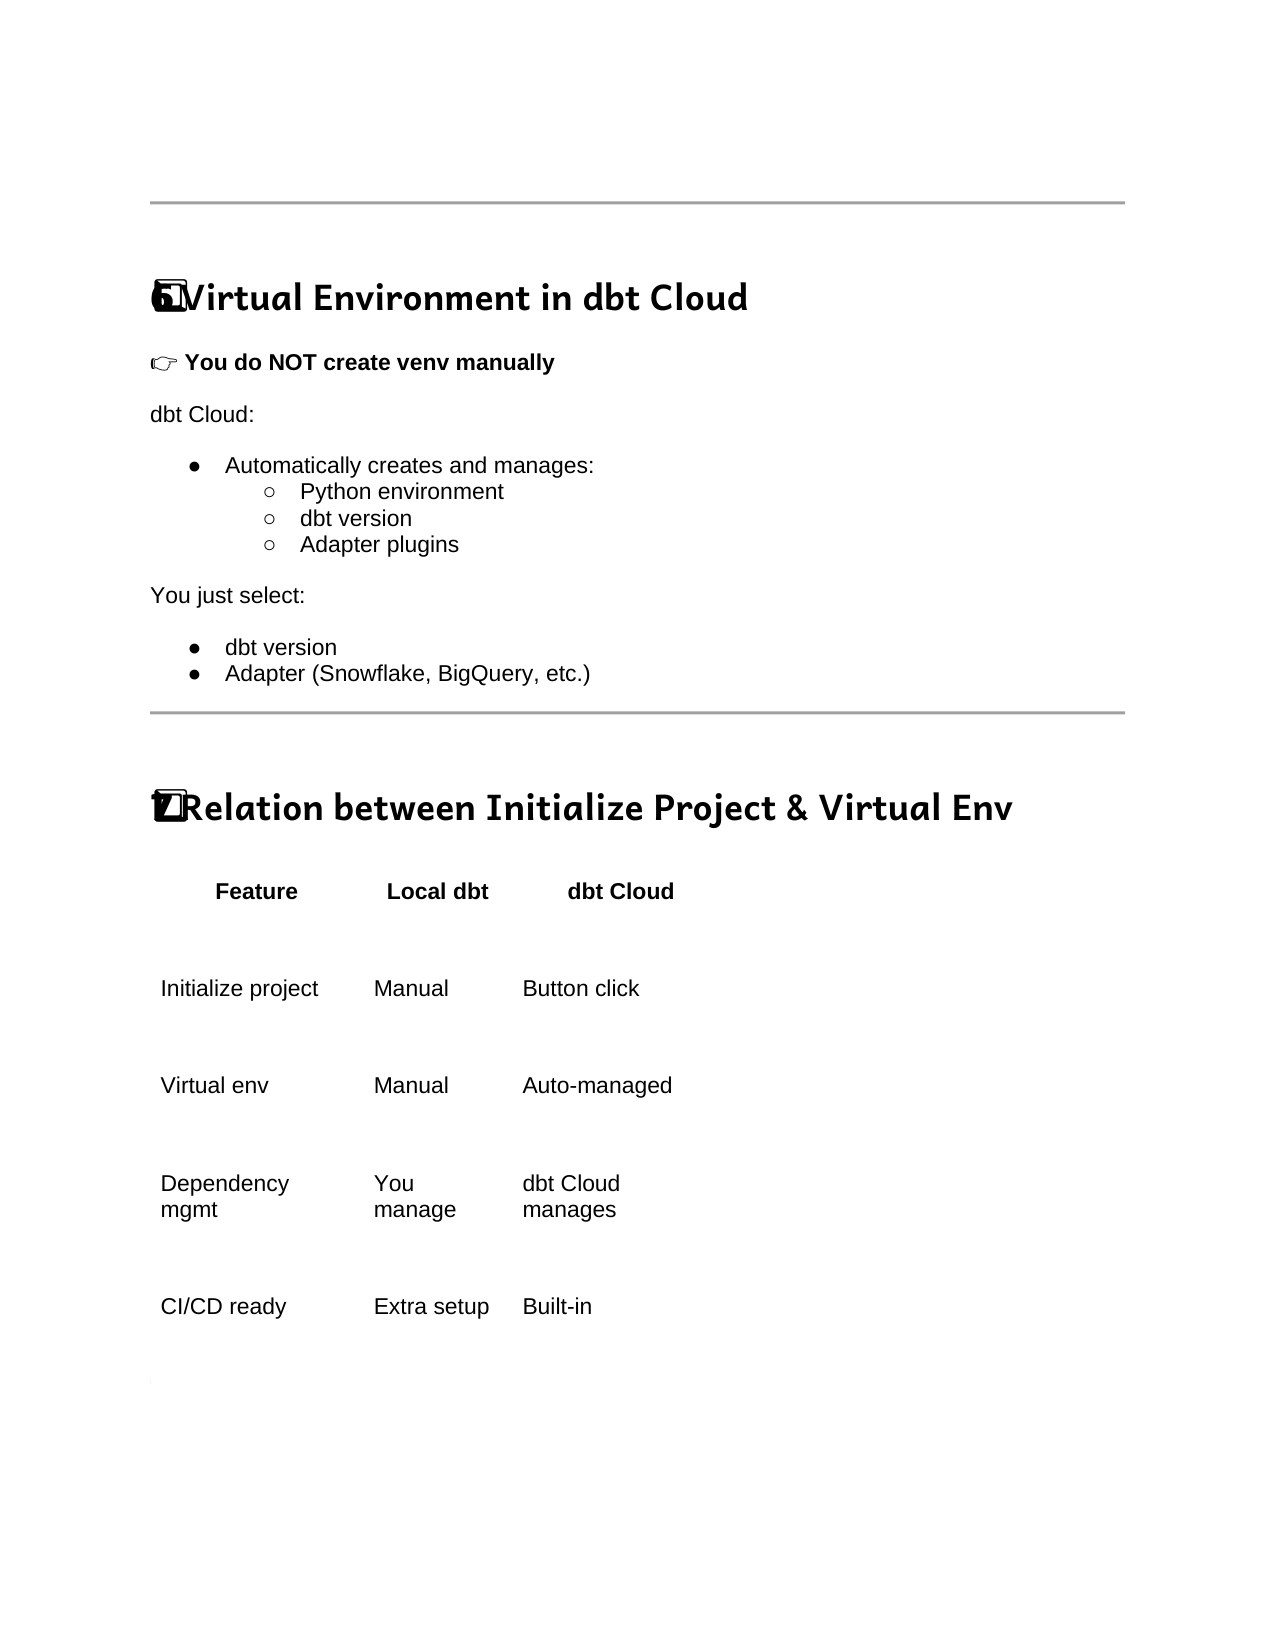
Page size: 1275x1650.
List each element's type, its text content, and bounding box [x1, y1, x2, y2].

list Adapter plugins [262, 531, 1125, 557]
list Python environment [262, 478, 1125, 504]
text dbt Cloud: [150, 401, 1125, 427]
list dbt version [187, 634, 1125, 660]
list Adapter (Snowflake, BigQuery, etc.) [187, 660, 1125, 686]
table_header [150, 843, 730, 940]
subtitle 7️⃣ Relation between Initialize Project & Virtual Env [150, 777, 1125, 834]
text 👉 You do NOT create venv manually [150, 349, 1125, 376]
list Automatically creates and manages: [187, 452, 1125, 478]
subtitle 6️⃣ Virtual Environment in dbt Cloud [150, 267, 1125, 324]
list dbt version [262, 504, 1125, 531]
text You just select: [150, 582, 1125, 609]
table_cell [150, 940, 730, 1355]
